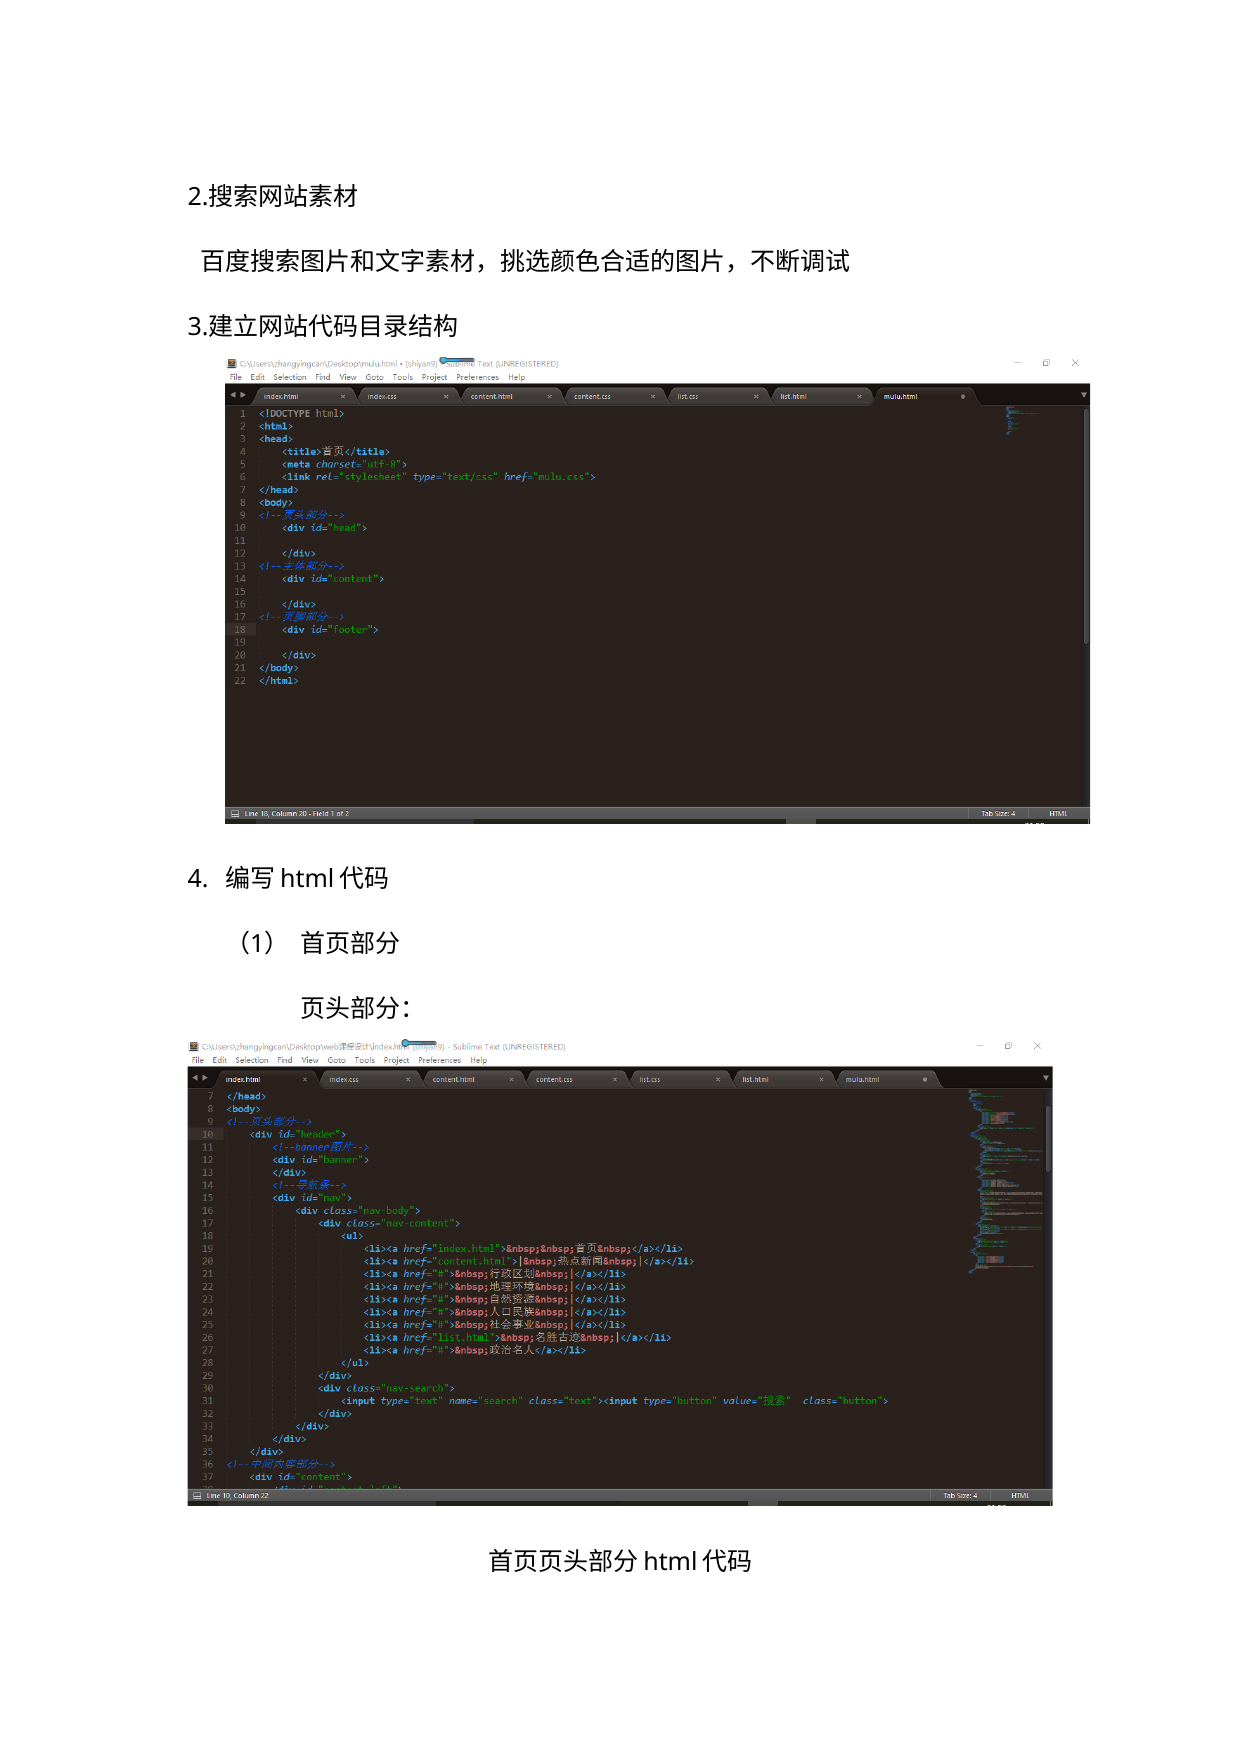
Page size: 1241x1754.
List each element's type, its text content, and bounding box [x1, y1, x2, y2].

picture [187, 1039, 1053, 1506]
list 页头部分： [300, 974, 1053, 1039]
list 编写html代码 [187, 844, 1053, 909]
text 2.搜索网站素材 [187, 162, 1053, 227]
text 首页页头部分html代码 [187, 1527, 1053, 1592]
text 3.建立网站代码目录结构 [187, 292, 1053, 357]
picture [225, 357, 1091, 824]
list 首页部分 [225, 909, 1053, 974]
text 百度搜索图片和文字素材，挑选颜色合适的图片，不断调试 [187, 227, 1053, 292]
